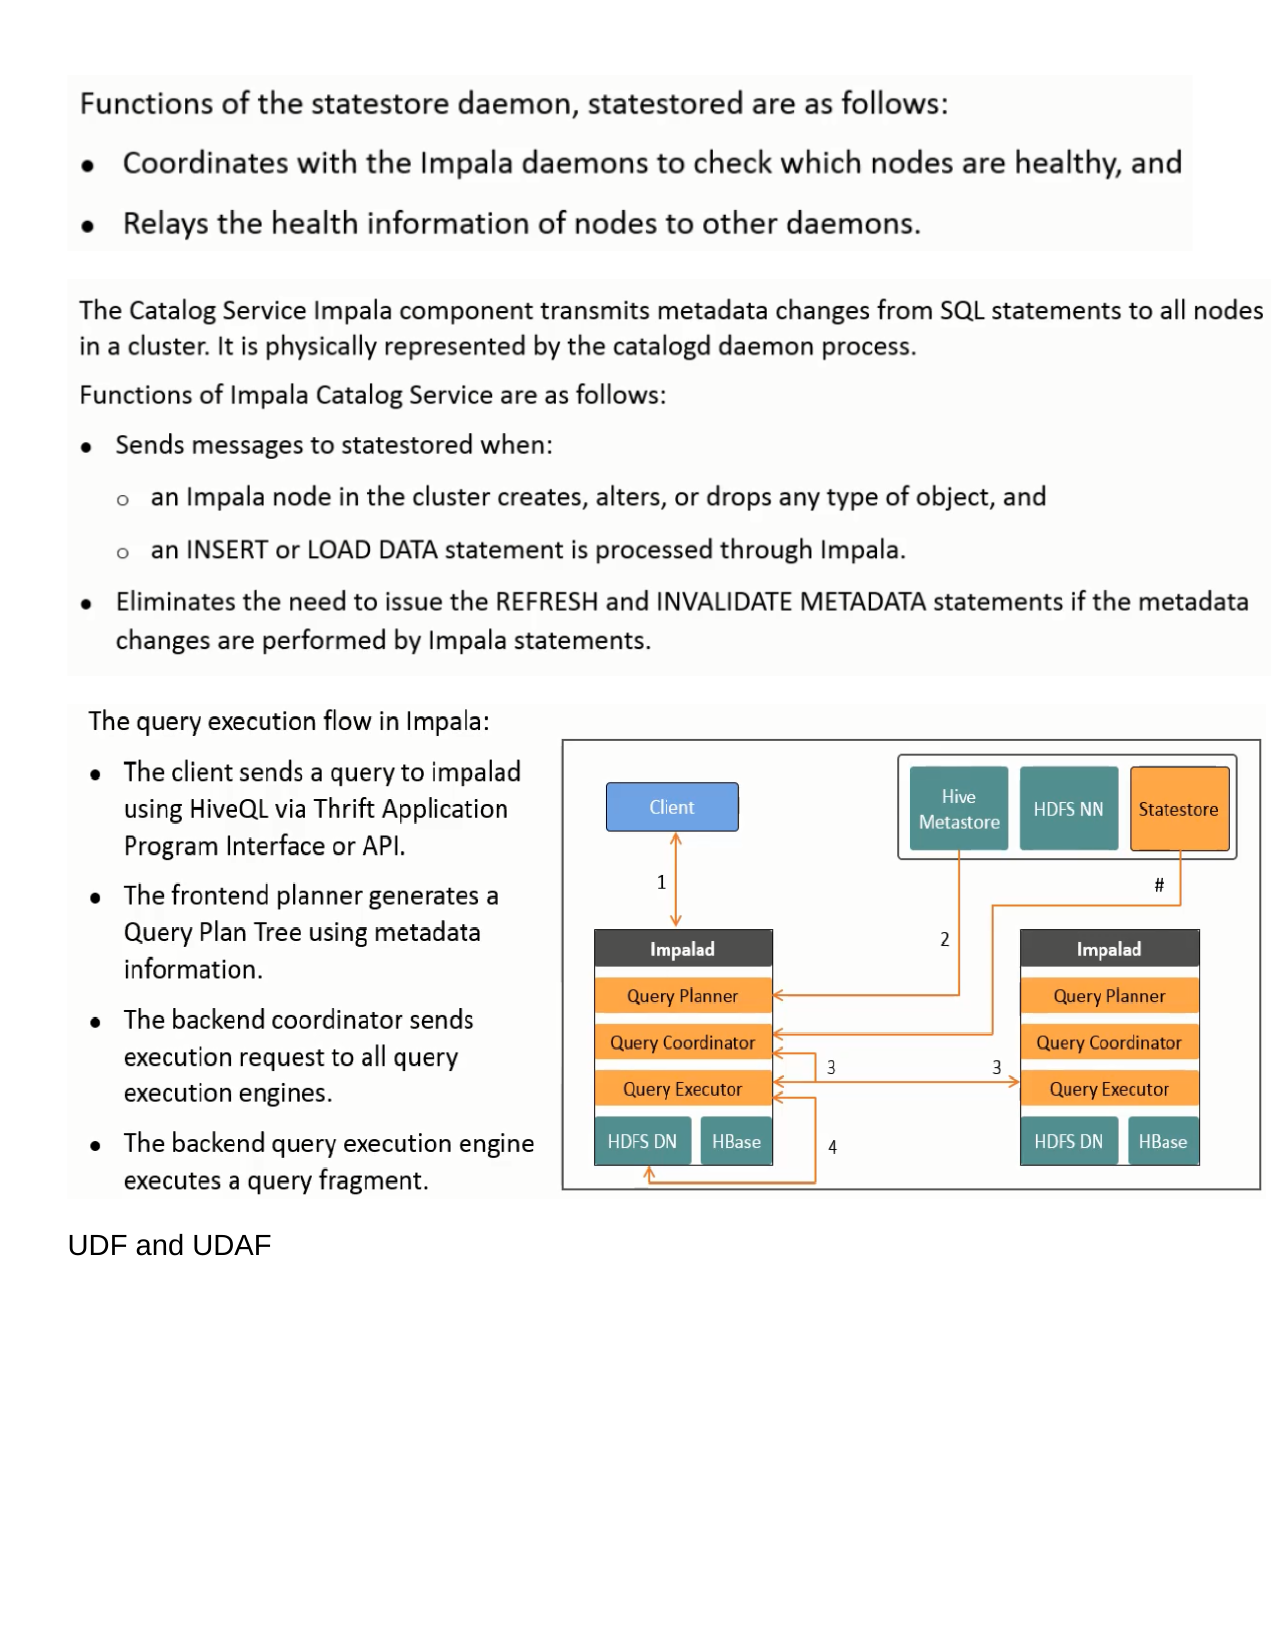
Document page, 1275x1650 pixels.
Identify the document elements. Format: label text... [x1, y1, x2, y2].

picture [67, 75, 1193, 251]
picture [67, 704, 1267, 1199]
picture [67, 279, 1272, 676]
text UDF and UDAF [67, 1227, 1200, 1261]
